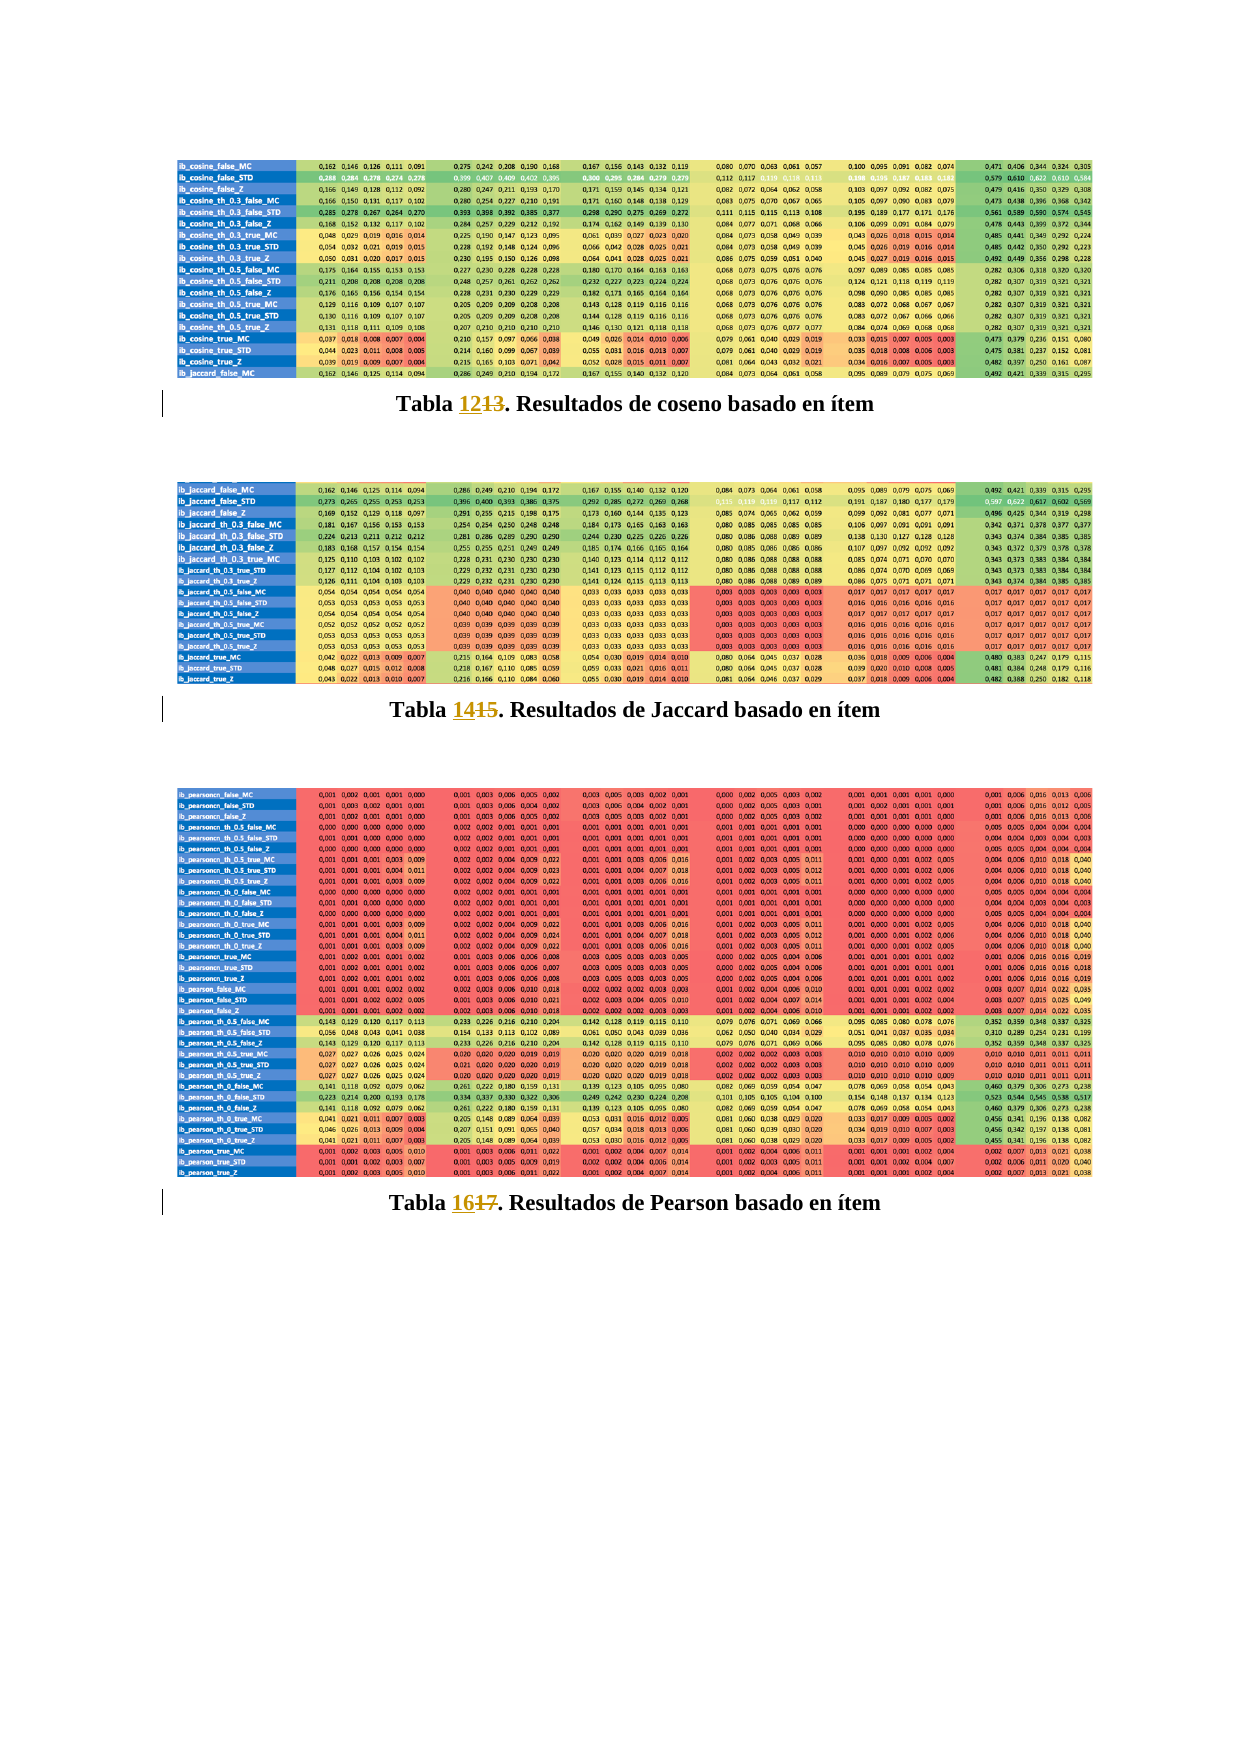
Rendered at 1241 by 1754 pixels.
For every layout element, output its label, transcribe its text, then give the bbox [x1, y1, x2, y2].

picture [177, 482, 1093, 684]
text Tabla . Resultados de Jaccard basado en ítem [177, 696, 1092, 722]
text Tabla . Resultados de Pearson basado en ítem [177, 1189, 1092, 1215]
picture [177, 788, 1093, 1177]
text Tabla . Resultados de coseno basado en ítem [177, 390, 1092, 417]
picture [177, 160, 1093, 378]
